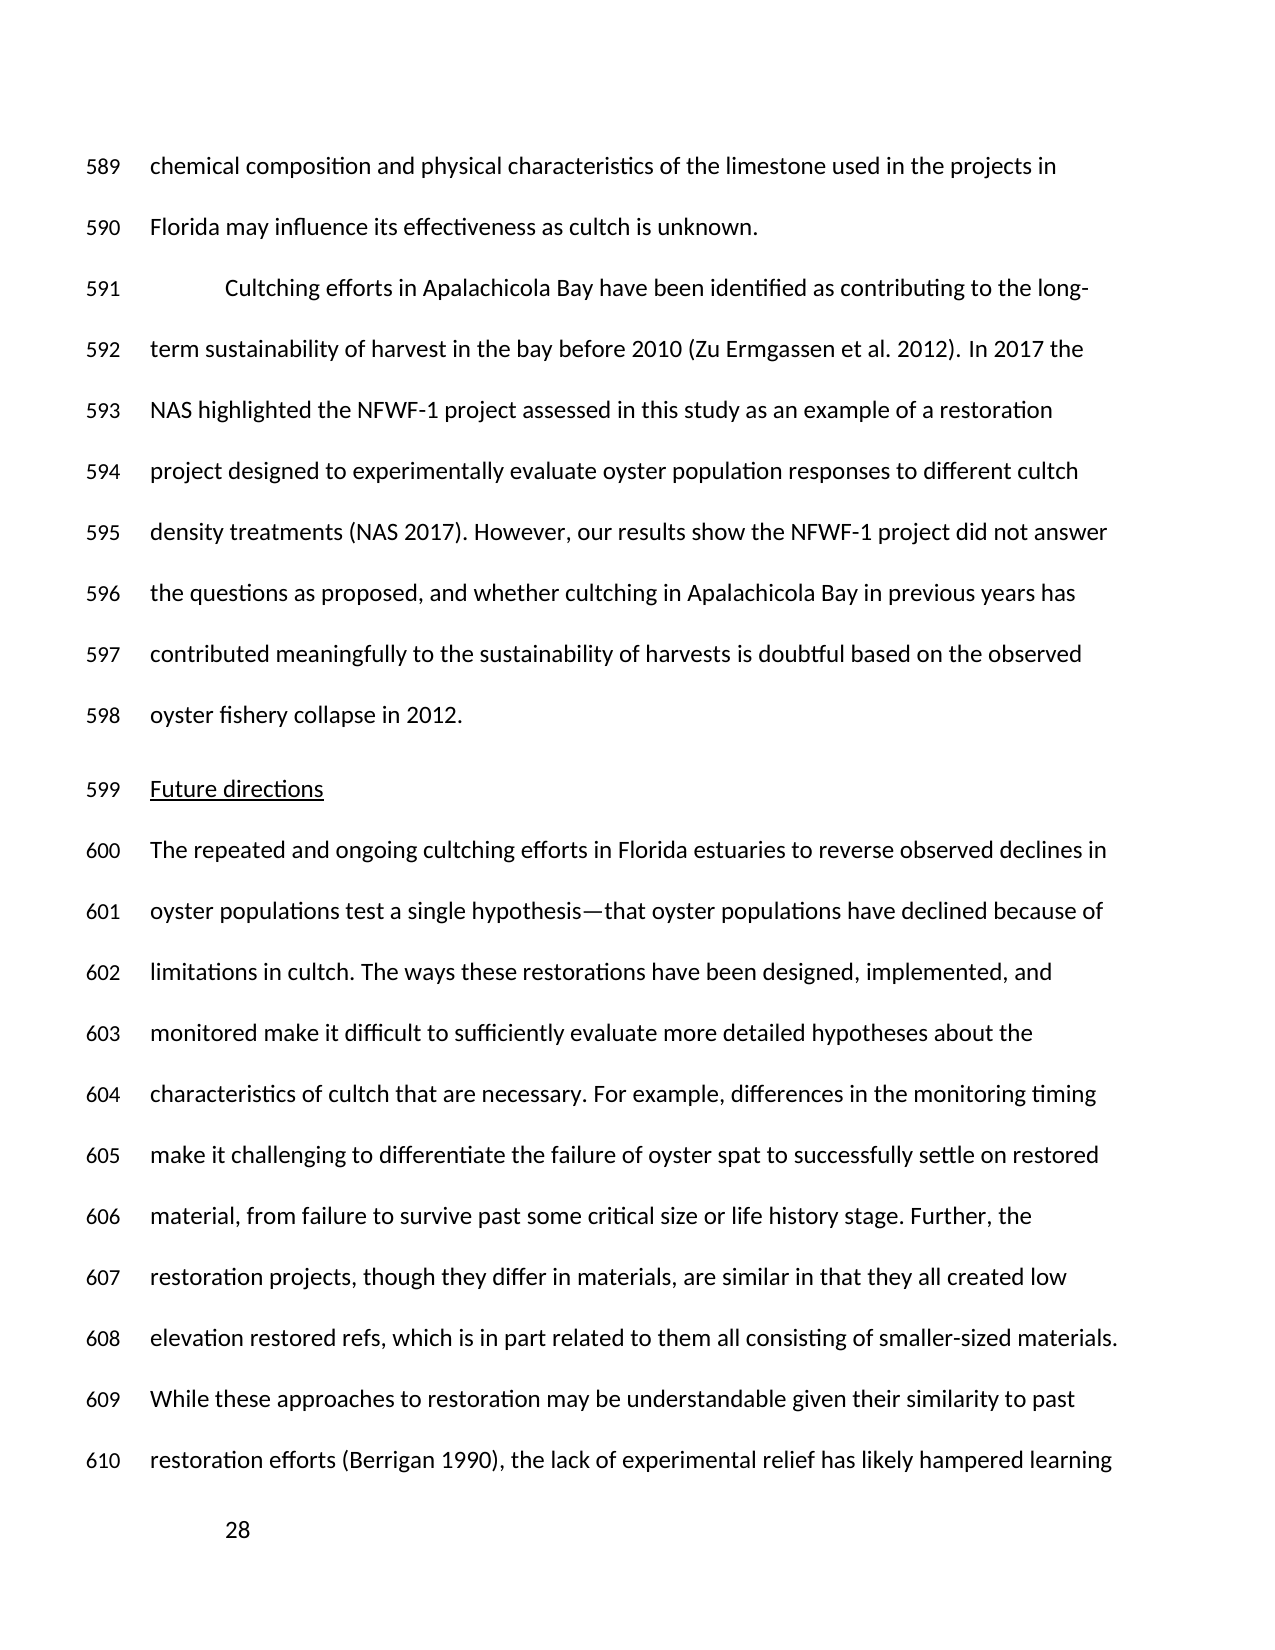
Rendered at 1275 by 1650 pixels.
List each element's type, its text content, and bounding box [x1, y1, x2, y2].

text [150, 150, 1125, 242]
subtitle Future directions [150, 773, 1125, 803]
text Cultching efforts in Apalachicola Bay have been identified as contributing to the long-term sustainability of harvest in the bay before 2010 (Zu Ermgassen et al. 2012). In 2017 the NAS highlighted the NFWF-1 project assessed in this study as an example of a restoration project designed to experimentally evaluate oyster population responses to different cultch density treatments (NAS 2017). However, our results show the NFWF-1 project did not answer the questions as proposed, and whether cultching in Apalachicola Bay in previous years has contributed meaningfully to the sustainability of harvests is doubtful based on the observed oyster fishery collapse in 2012. [150, 272, 1125, 730]
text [150, 834, 1125, 1475]
